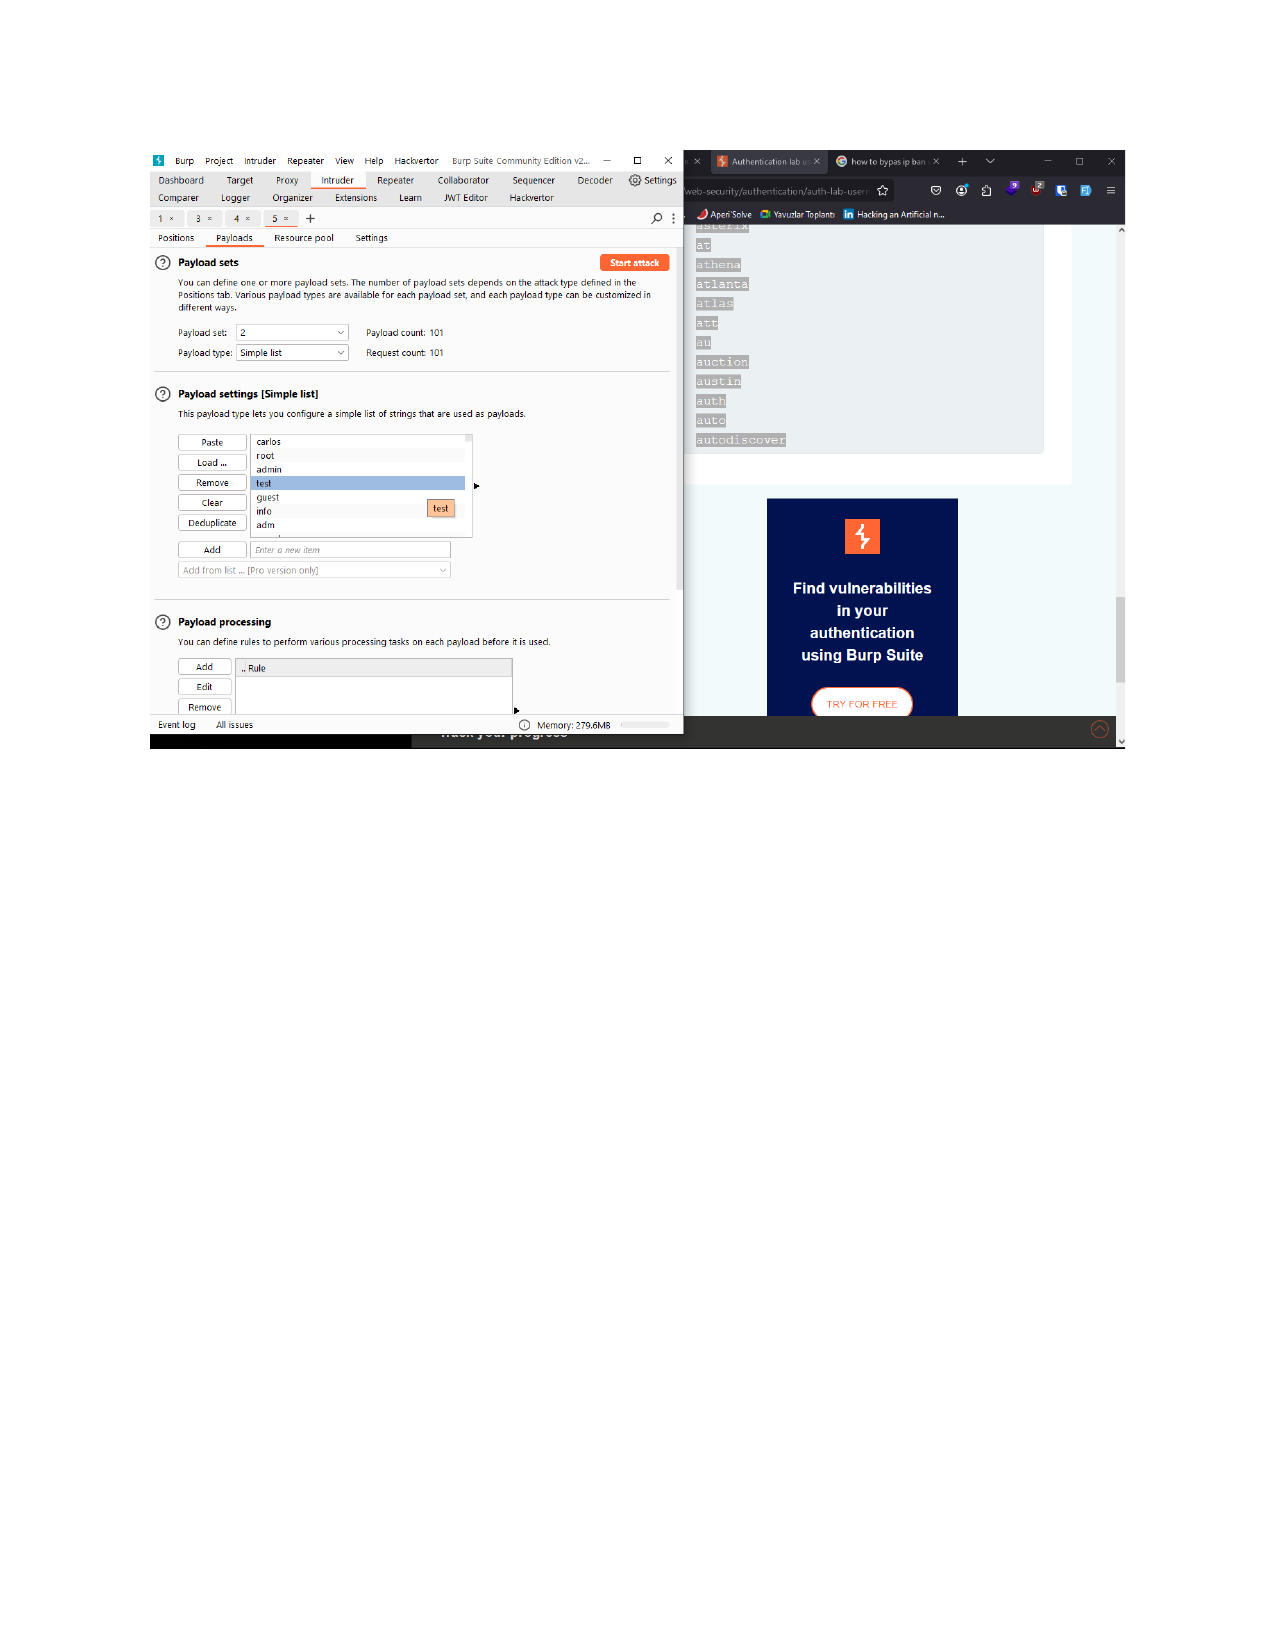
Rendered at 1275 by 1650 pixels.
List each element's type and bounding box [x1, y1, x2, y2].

picture [150, 150, 1125, 749]
